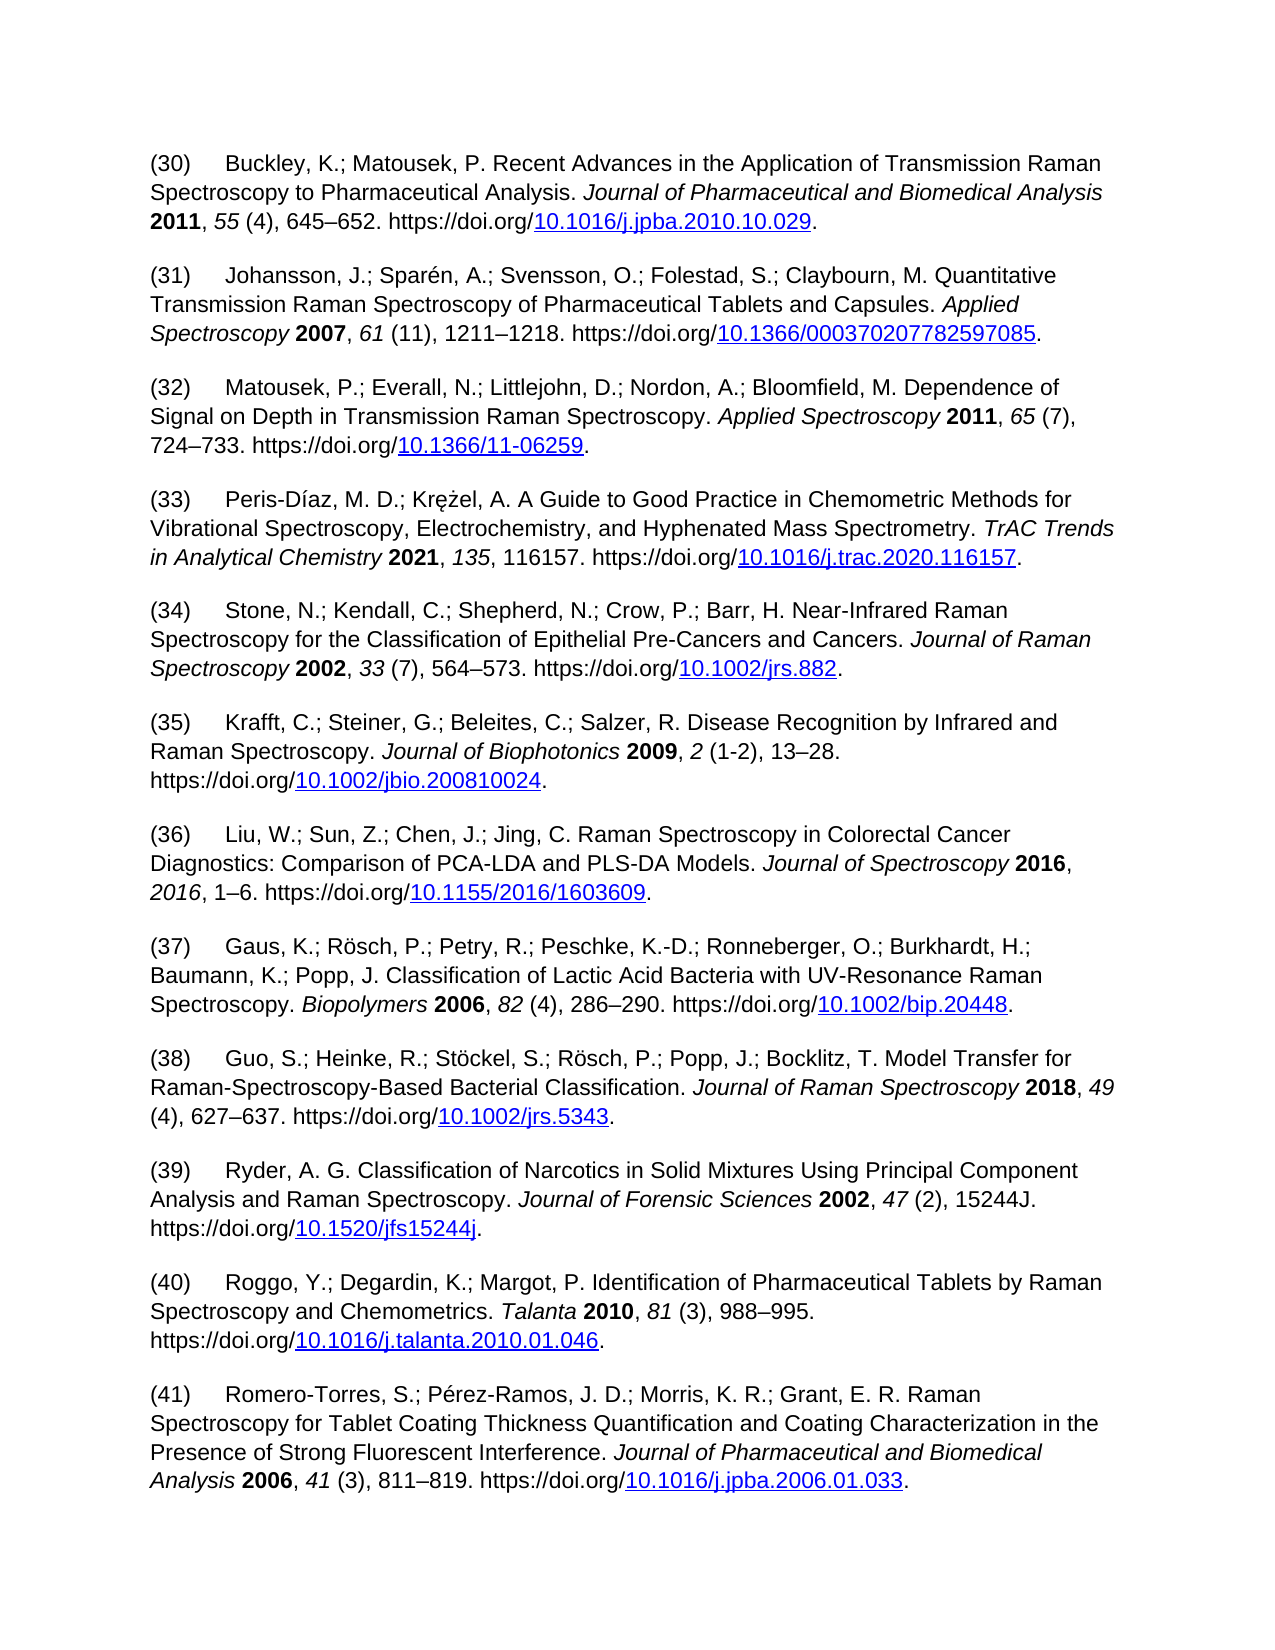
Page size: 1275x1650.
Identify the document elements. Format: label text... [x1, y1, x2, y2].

text (33) Peris-Díaz, M. D.; Krężel, A. A Guide to Good Practice in Chemometric Methods for Vibrational Spectroscopy, Electrochemistry, and Hyphenated Mass Spectrometry. TrAC Trends in Analytical Chemistry 2021, 135, 116157. https://doi.org/10.1016/j.trac.2020.116157. [150, 486, 1125, 570]
text (38) Guo, S.; Heinke, R.; Stöckel, S.; Rösch, P.; Popp, J.; Bocklitz, T. Model Transfer for Raman-Spectroscopy-Based Bacterial Classification. Journal of Raman Spectroscopy 2018, 49 (4), 627–637. https://doi.org/10.1002/jrs.5343. [150, 1045, 1125, 1129]
text (40) Roggo, Y.; Degardin, K.; Margot, P. Identification of Pharmaceutical Tablets by Raman Spectroscopy and Chemometrics. Talanta 2010, 81 (3), 988–995. https://doi.org/10.1016/j.talanta.2010.01.046. [150, 1269, 1125, 1353]
text (41) Romero-Torres, S.; Pérez-Ramos, J. D.; Morris, K. R.; Grant, E. R. Raman Spectroscopy for Tablet Coating Thickness Quantification and Coating Characterization in the Presence of Strong Fluorescent Interference. Journal of Pharmaceutical and Biomedical Analysis 2006, 41 (3), 811–819. https://doi.org/10.1016/j.jpba.2006.01.033. [150, 1381, 1125, 1494]
text (31) Johansson, J.; Sparén, A.; Svensson, O.; Folestad, S.; Claybourn, M. Quantitative Transmission Raman Spectroscopy of Pharmaceutical Tablets and Capsules. Applied Spectroscopy 2007, 61 (11), 1211–1218. https://doi.org/10.1366/000370207782597085. [150, 262, 1125, 346]
text (30) Buckley, K.; Matousek, P. Recent Advances in the Application of Transmission Raman Spectroscopy to Pharmaceutical Analysis. Journal of Pharmaceutical and Biomedical Analysis 2011, 55 (4), 645–652. https://doi.org/10.1016/j.jpba.2010.10.029. [150, 150, 1125, 234]
text (36) Liu, W.; Sun, Z.; Chen, J.; Jing, C. Raman Spectroscopy in Colorectal Cancer Diagnostics: Comparison of PCA-LDA and PLS-DA Models. Journal of Spectroscopy 2016, 2016, 1–6. https://doi.org/10.1155/2016/1603609. [150, 821, 1125, 906]
text (39) Ryder, A. G. Classification of Narcotics in Solid Mixtures Using Principal Component Analysis and Raman Spectroscopy. Journal of Forensic Sciences 2002, 47 (2), 15244J. https://doi.org/10.1520/jfs15244j. [150, 1157, 1125, 1241]
text (34) Stone, N.; Kendall, C.; Shepherd, N.; Crow, P.; Barr, H. Near-Infrared Raman Spectroscopy for the Classification of Epithelial Pre-Cancers and Cancers. Journal of Raman Spectroscopy 2002, 33 (7), 564–573. https://doi.org/10.1002/jrs.882. [150, 597, 1125, 682]
text (37) Gaus, K.; Rösch, P.; Petry, R.; Peschke, K.-D.; Ronneberger, O.; Burkhardt, H.; Baumann, K.; Popp, J. Classification of Lactic Acid Bacteria with UV-Resonance Raman Spectroscopy. Biopolymers 2006, 82 (4), 286–290. https://doi.org/10.1002/bip.20448. [150, 933, 1125, 1017]
text (35) Krafft, C.; Steiner, G.; Beleites, C.; Salzer, R. Disease Recognition by Infrared and Raman Spectroscopy. Journal of Biophotonics 2009, 2 (1-2), 13–28. https://doi.org/10.1002/jbio.200810024. [150, 709, 1125, 794]
text (32) Matousek, P.; Everall, N.; Littlejohn, D.; Nordon, A.; Bloomfield, M. Dependence of Signal on Depth in Transmission Raman Spectroscopy. Applied Spectroscopy 2011, 65 (7), 724–733. https://doi.org/10.1366/11-06259. [150, 374, 1125, 458]
